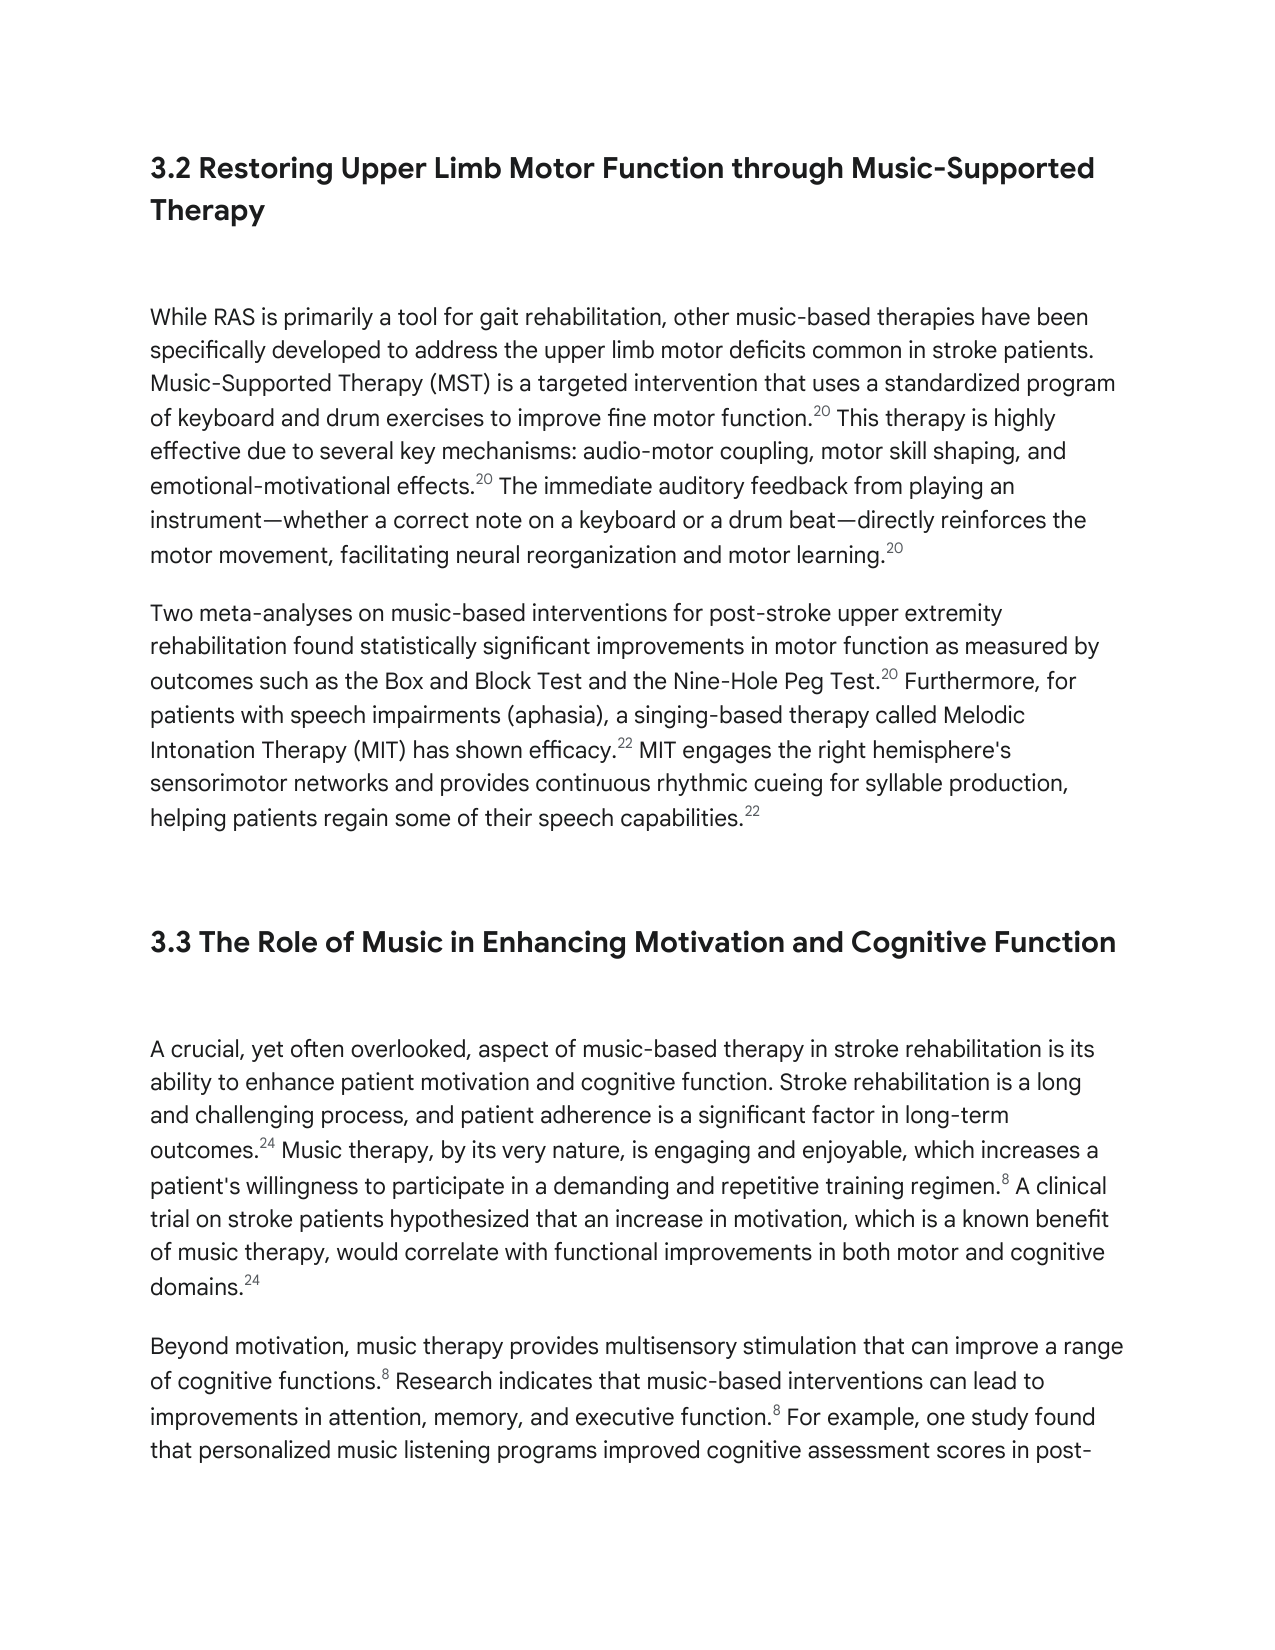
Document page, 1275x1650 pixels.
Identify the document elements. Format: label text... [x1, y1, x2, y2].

subtitle 3.2 Restoring Upper Limb Motor Function through Music-Supported Therapy [150, 150, 1125, 228]
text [150, 1332, 1125, 1465]
text While RAS is primarily a tool for gait rehabilitation, other music-based therapies have been specifically developed to address the upper limb motor deficits common in stroke patients. Music-Supported Therapy (MST) is a targeted intervention that uses a standardized program of keyboard and drum exercises to improve fine motor function.20 This therapy is highly effective due to several key mechanisms: audio-motor coupling, motor skill shaping, and emotional-motivational effects.20 The immediate auditory feedback from playing an instrument—whether a correct note on a keyboard or a drum beat—directly reinforces the motor movement, facilitating neural reorganization and motor learning.20 [150, 303, 1125, 570]
text A crucial, yet often overlooked, aspect of music-based therapy in stroke rehabilitation is its ability to enhance patient motivation and cognitive function. Stroke rehabilitation is a long and challenging process, and patient adherence is a significant factor in long-term outcomes.24 Music therapy, by its very nature, is engaging and enjoyable, which increases a patient's willingness to participate in a demanding and repetitive training regimen.8 A clinical trial on stroke patients hypothesized that an increase in motivation, which is a known benefit of music therapy, would correlate with functional improvements in both motor and cognitive domains.24 [150, 1036, 1125, 1303]
text Two meta-analyses on music-based interventions for post-stroke upper extremity rehabilitation found statistically significant improvements in motor function as measured by outcomes such as the Box and Block Test and the Nine-Hole Peg Test.20 Furthermore, for patients with speech impairments (aphasia), a singing-based therapy called Melodic Intonation Therapy (MIT) has shown efficacy.22 MIT engages the right hemisphere's sensorimotor networks and provides continuous rhythmic cueing for syllable production, helping patients regain some of their speech capabilities.22 [150, 600, 1125, 834]
subtitle 3.3 The Role of Music in Enhancing Motivation and Cognitive Function [150, 924, 1125, 960]
